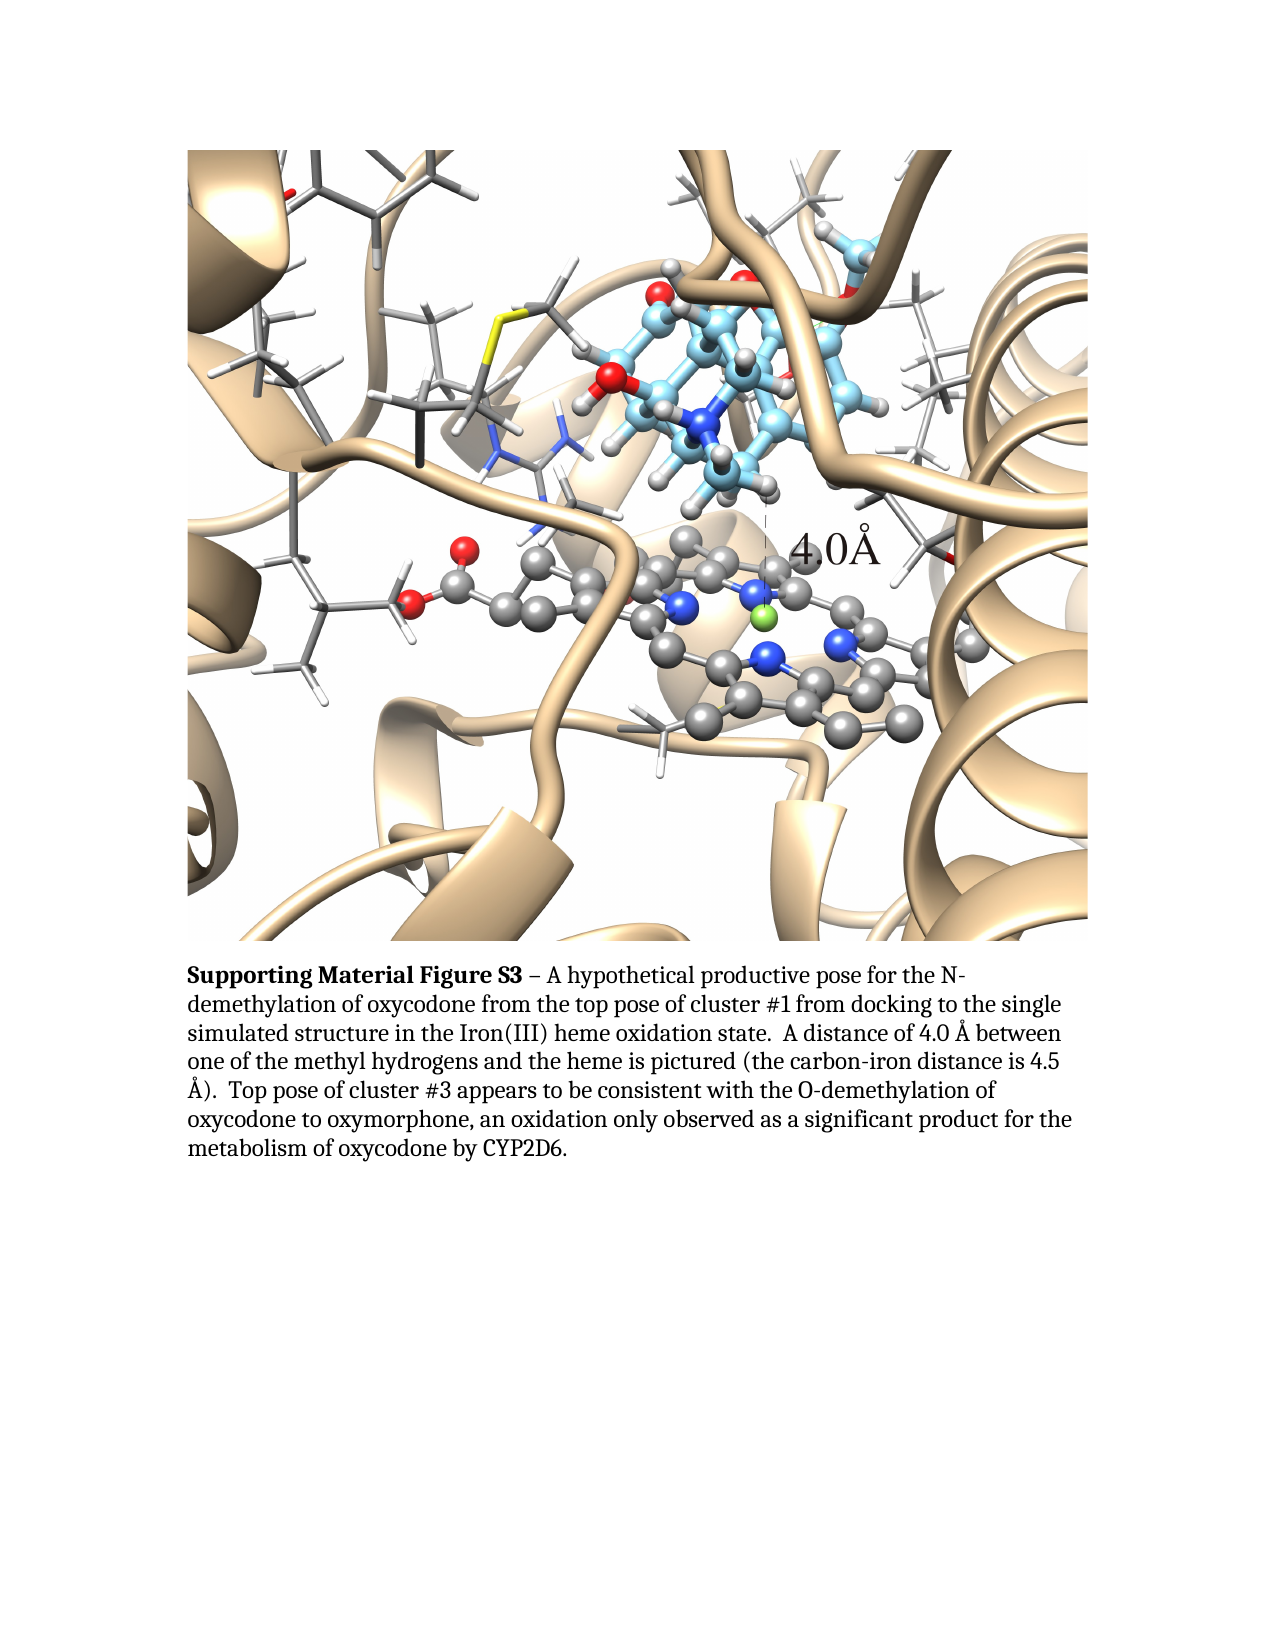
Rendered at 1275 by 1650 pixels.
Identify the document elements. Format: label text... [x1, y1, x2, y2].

picture [187, 150, 1088, 941]
text Supporting Material Figure S3 – A hypothetical productive pose for the N-demethylation of oxycodone from the top pose of cluster #1 from docking to the single simulated structure in the Iron(III) heme oxidation state. A distance of 4.0 Å between one of the methyl hydrogens and the heme is pictured (the carbon-iron distance is 4.5 Å). Top pose of cluster #3 appears to be consistent with the O-demethylation of oxycodone to oxymorphone, an oxidation only observed as a significant product for the metabolism of oxycodone by CYP2D6. [187, 961, 1087, 1162]
